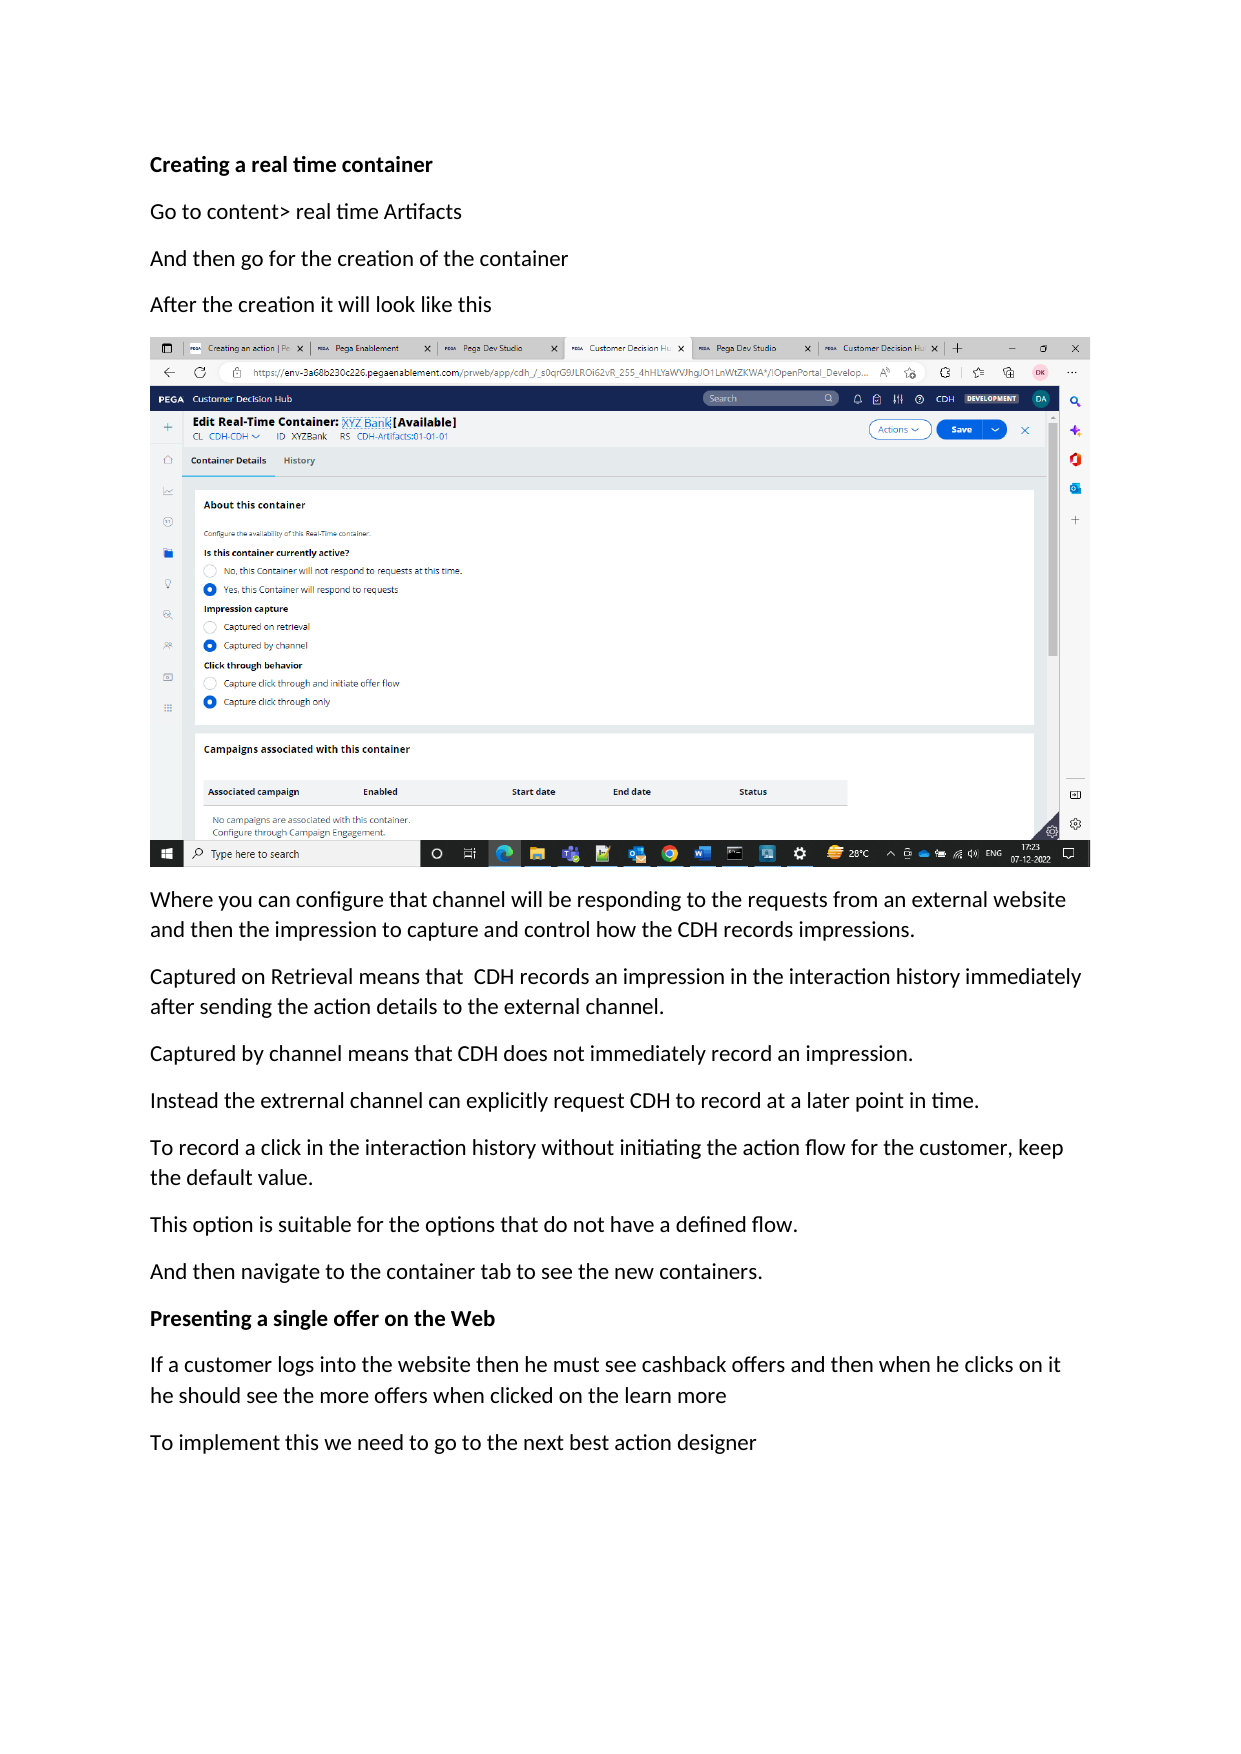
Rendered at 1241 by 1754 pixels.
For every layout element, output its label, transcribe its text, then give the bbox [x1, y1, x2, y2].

text Presenting a single offer on the Web [150, 1304, 1090, 1332]
text To implement this we need to go to the next best action designer [150, 1428, 1090, 1456]
text Instead the extrernal channel can explicitly request CDH to record at a later point in time. [150, 1086, 1090, 1114]
text This option is suitable for the options that do not have a defined flow. [150, 1210, 1090, 1238]
text After the creation it will look like this [150, 291, 1090, 319]
text Go to content> real time Artifacts [150, 197, 1090, 225]
text Creating a real time container [150, 150, 1090, 178]
text If a customer logs into the website then he must see cashback offers and then when he clicks on it he should see the more offers when clicked on the learn more [150, 1351, 1090, 1409]
text Captured on Retrieval means that CDH records an impression in the interaction history immediately after sending the action details to the external channel. [150, 962, 1090, 1020]
text Captured by channel means that CDH does not immediately record an impression. [150, 1039, 1090, 1067]
text And then go for the creation of the container [150, 244, 1090, 272]
text To record a click in the interaction history without initiating the action flow for the customer, keep the default value. [150, 1133, 1090, 1191]
picture [150, 337, 1091, 867]
text And then navigate to the container tab to see the new containers. [150, 1257, 1090, 1285]
text Where you can configure that channel will be responding to the requests from an external website and then the impression to capture and control how the CDH records impressions. [150, 885, 1090, 943]
